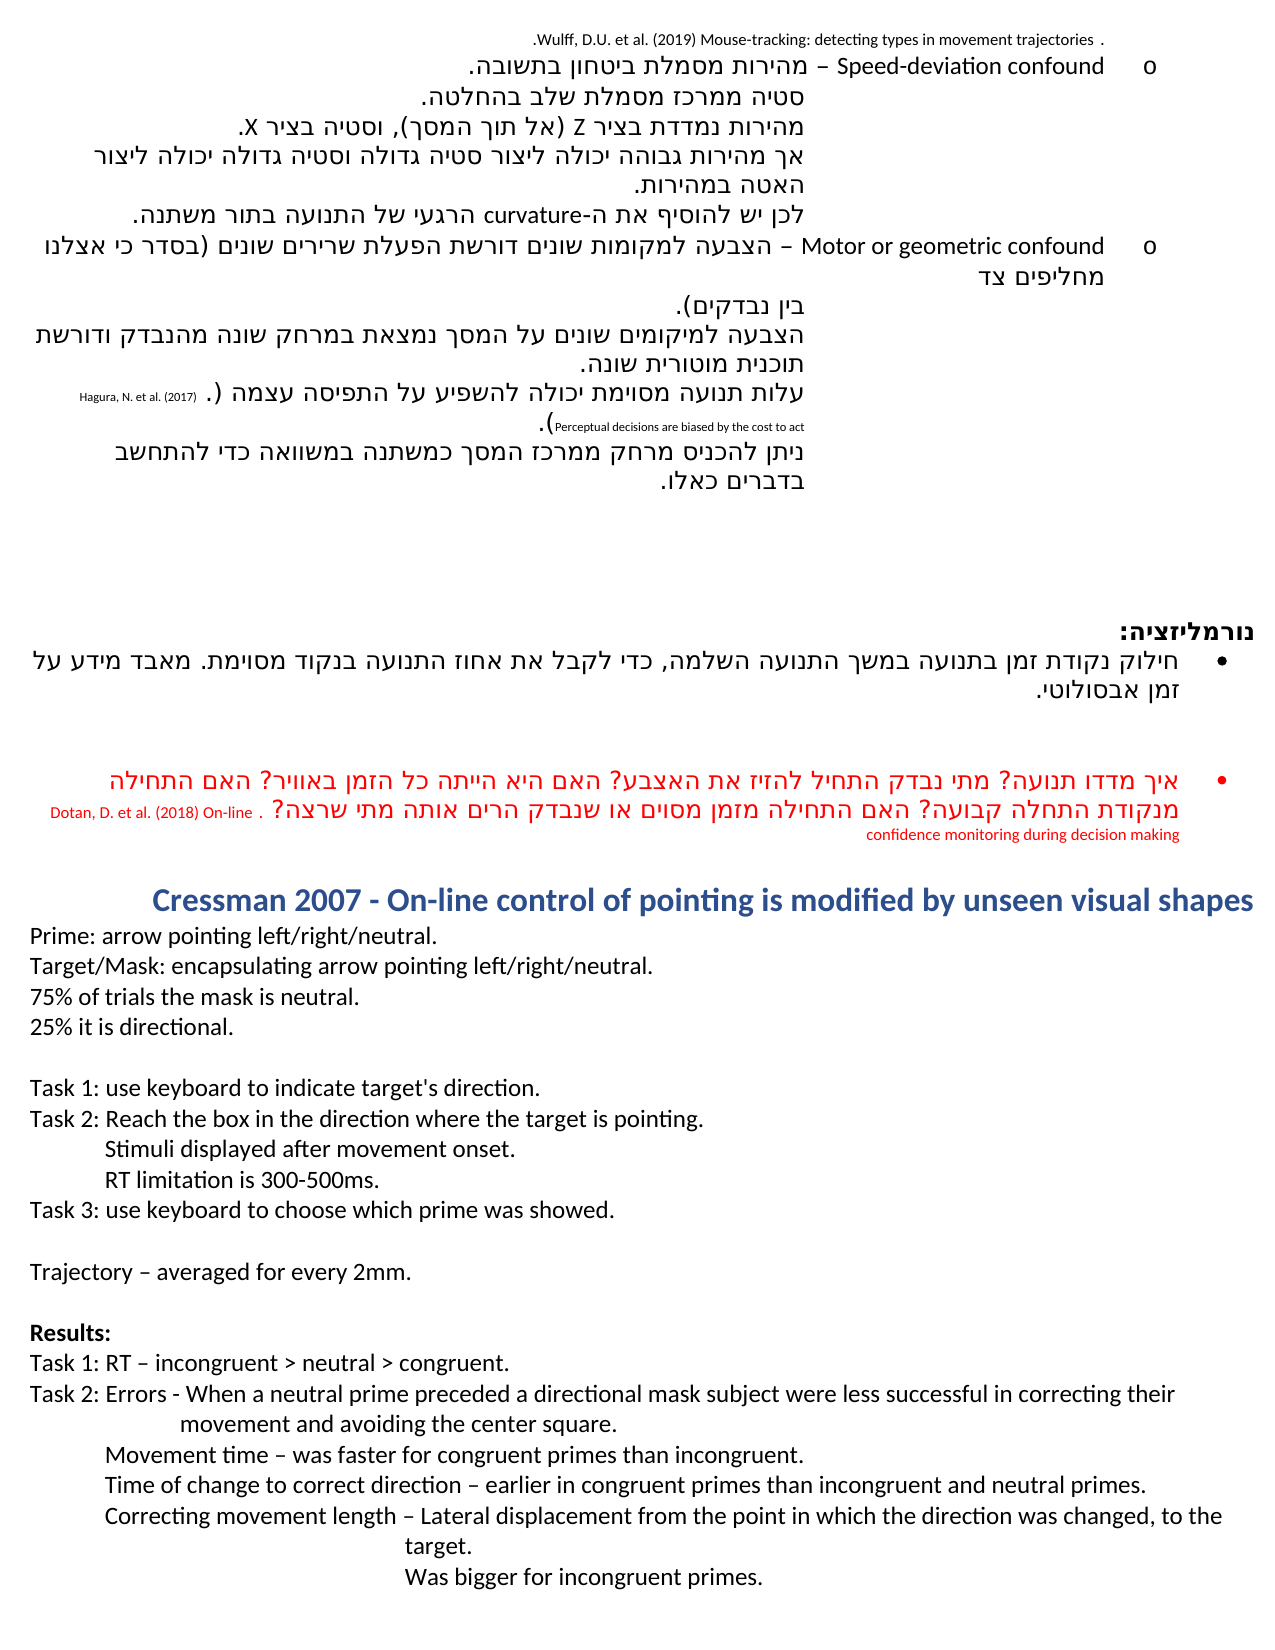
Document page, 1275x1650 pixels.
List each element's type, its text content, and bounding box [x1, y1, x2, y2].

text Stimuli displayed after movement onset. [29, 1134, 1255, 1164]
text Target/Mask: encapsulating arrow pointing left/right/neutral. [29, 951, 1255, 981]
list מהירות נמדדת בציר Z (אל תוך המסך), וסטיה בציר X. [29, 111, 805, 141]
subtitle Cressman 2007 - On-line control of pointing is modified by unseen visual shapes [29, 879, 1255, 920]
list ניתן להכניס מרחק ממרכז המסך כמשתנה במשוואה כדי להתחשב בדברים כאלו. [29, 437, 805, 495]
text Task 2: Reach the box in the direction where the target is pointing. [29, 1103, 1255, 1134]
list הצבעה למיקומים שונים על המסך נמצאת במרחק שונה מהנבדק ודורשת תוכנית מוטורית שונה. [29, 320, 805, 379]
list איך מדדו תנועה? מתי נבדק התחיל להזיז את האצבע? האם היא הייתה כל הזמן באוויר? האם התחילה מנקודת התחלה קבועה? האם התחילה מזמן מסוים או שנבדק הרים אותה מתי שרצה? . Dotan, D. et al. (2018) On-line confidence monitoring during decision making [29, 766, 1218, 844]
text Trajectory – averaged for every 2mm. [29, 1256, 1255, 1286]
text Time of change to correct direction – earlier in congruent primes than incongruent and neutral primes. [29, 1469, 1255, 1500]
text . Wulff, D.U. et al. (2019) Mouse-tracking: detecting types in movement trajectories. [29, 29, 1105, 50]
text 25% it is directional. [29, 1012, 1255, 1042]
text Task 2: Errors - When a neutral prime preceded a directional mask subject were less successful in correcting their [29, 1378, 1255, 1408]
text נורמליזציה: [29, 617, 1255, 647]
list בין נבדקים). [29, 291, 880, 320]
list סטיה ממרכז מסמלת שלב בהחלטה. [29, 82, 805, 111]
text 75% of trials the mask is neutral. [29, 981, 1255, 1012]
list חילוק נקודת זמן בתנועה במשך התנועה השלמה, כדי לקבל את אחוז התנועה בנקוד מסוימת. מאבד מידע על זמן אבסולוטי. [29, 647, 1218, 705]
list עלות תנועה מסוימת יכולה להשפיע על התפיסה עצמה (. Hagura, N. et al. (2017) Perceptual decisions are biased by the cost to act). [29, 379, 805, 437]
text Movement time – was faster for congruent primes than incongruent. [29, 1439, 1255, 1469]
list Motor or geometric confound – הצבעה למקומות שונים דורשת הפעלת שרירים שונים (בסדר כי אצלנו מחליפים צד [29, 230, 1143, 291]
text Task 1: RT – incongruent > neutral > congruent. [29, 1347, 1255, 1378]
text Task 1: use keyboard to indicate target's direction. [29, 1073, 1255, 1103]
text Was bigger for incongruent primes. [29, 1561, 1255, 1591]
text Results: [29, 1317, 1255, 1347]
text target. [329, 1530, 1255, 1561]
text Task 3: use keyboard to choose which prime was showed. [29, 1195, 1255, 1225]
text RT limitation is 300-500ms. [29, 1164, 1255, 1195]
text movement and avoiding the center square. [179, 1408, 1255, 1439]
text Correcting movement length – Lateral displacement from the point in which the direction was changed, to the [29, 1500, 1255, 1530]
text Prime: arrow pointing left/right/neutral. [29, 920, 1255, 951]
list אך מהירות גבוהה יכולה ליצור סטיה גדולה וסטיה גדולה יכולה ליצור האטה במהירות. [29, 141, 805, 200]
list Speed-deviation confound – מהירות מסמלת ביטחון בתשובה. [29, 50, 1143, 82]
list לכן יש להוסיף את ה-curvature הרגעי של התנועה בתור משתנה. [29, 200, 805, 230]
